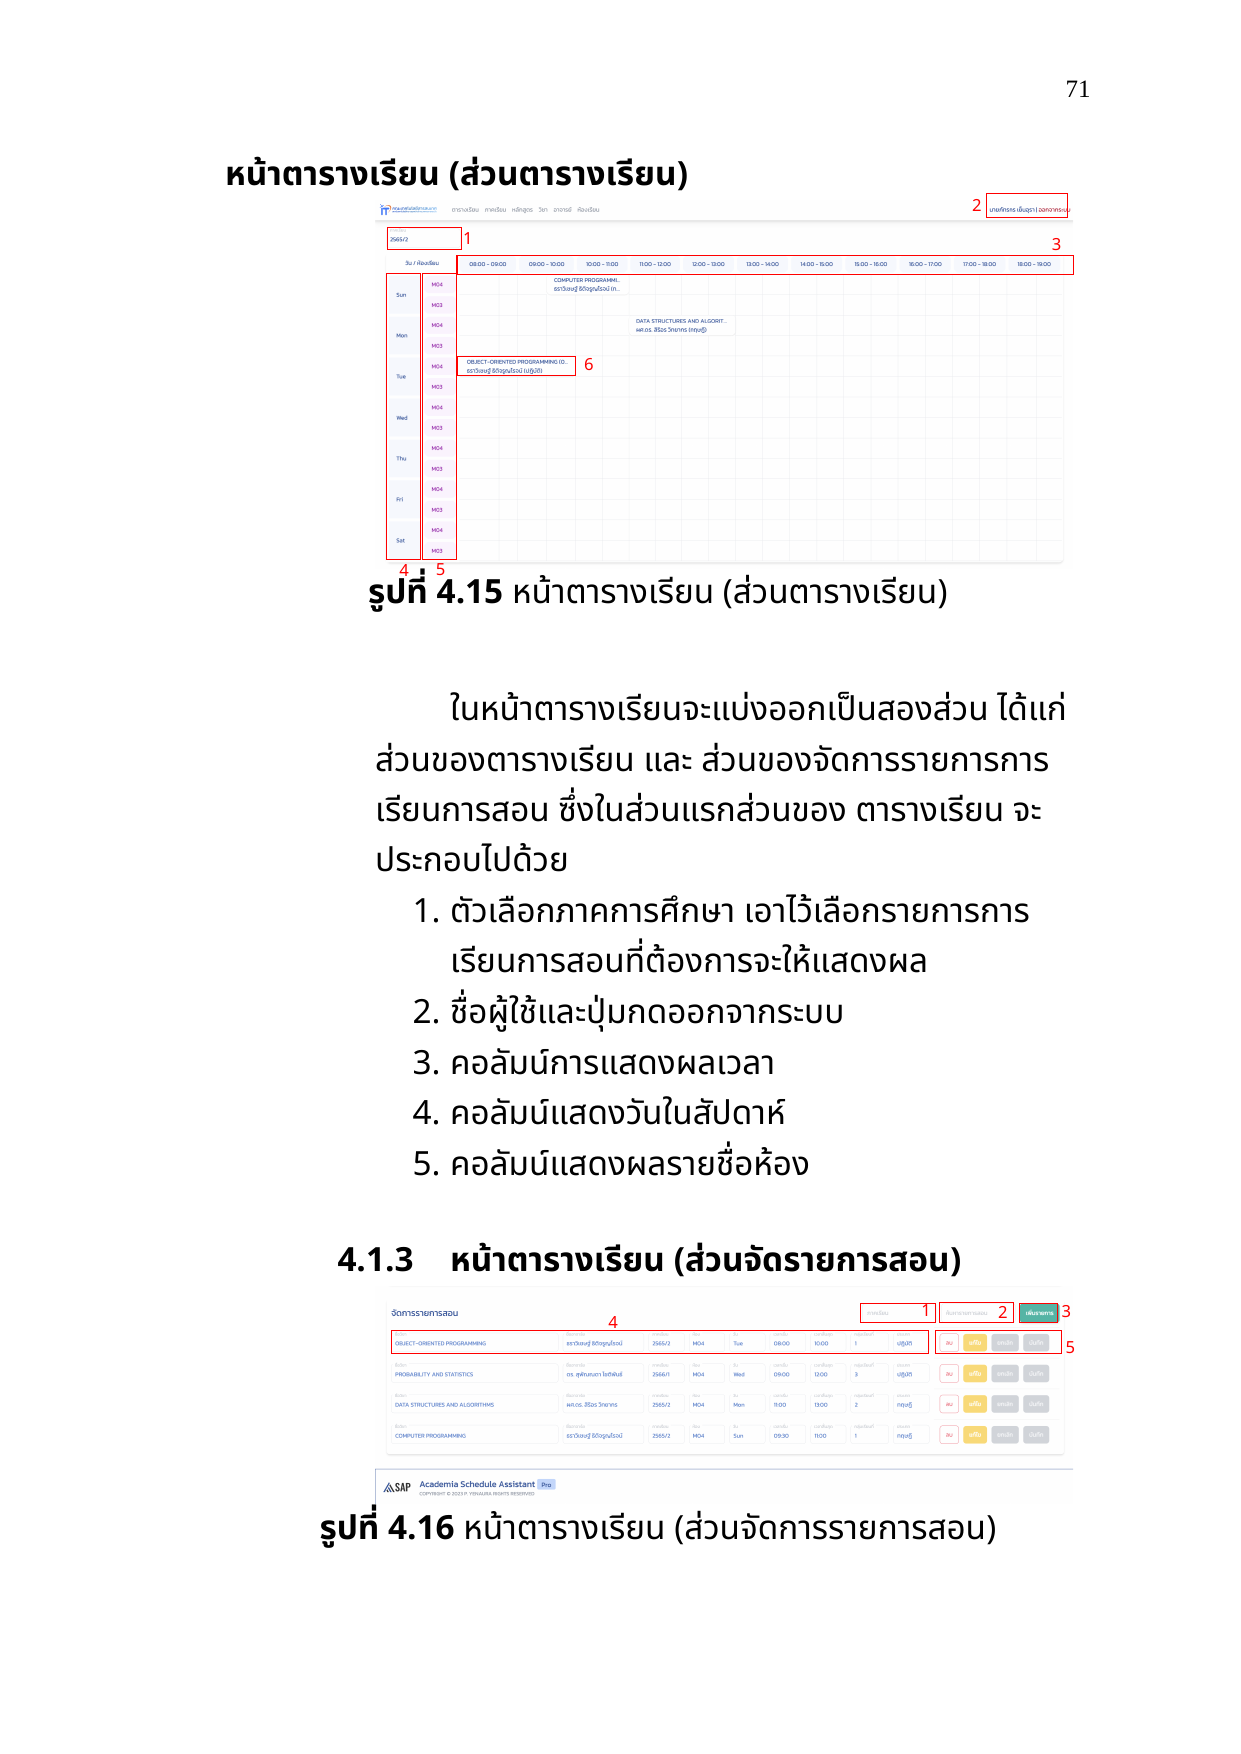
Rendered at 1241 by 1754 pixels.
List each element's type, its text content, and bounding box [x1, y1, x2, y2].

list คอลัมน์แสดงผลรายชื่อห้อง [412, 1140, 1090, 1190]
picture [987, 200, 1067, 217]
list คอลัมน์แสดงวันในสัปดาห์ [412, 1089, 1090, 1140]
picture [375, 200, 1074, 569]
picture [458, 256, 1073, 274]
list ตัวเลือกภาคการศึกษา เอาไว้เลือกรายการการเรียนการสอนที่ต้องการจะให้แสดงผล [412, 887, 1090, 988]
list ชื่อผู้ใช้และปุ่มกดออกจากระบบ [412, 988, 1090, 1038]
picture [423, 274, 456, 559]
text ในหน้าตารางเรียนจะแบ่งออกเป็นสองส่วน ได้แก่ ส่วนของตารางเรียน และ ส่วนของจัดการรายการการเรียนการสอน ซึ่งในส่วนแรกส่วนของ ตารางเรียน จะประกอบไปด้วย [375, 685, 1090, 887]
list คอลัมน์การแสดงผลเวลา [412, 1038, 1090, 1089]
list หน้าตารางเรียน (ส่วนจัดรายการสอน) [337, 1236, 1090, 1286]
picture [458, 357, 575, 375]
picture [375, 1286, 1074, 1504]
